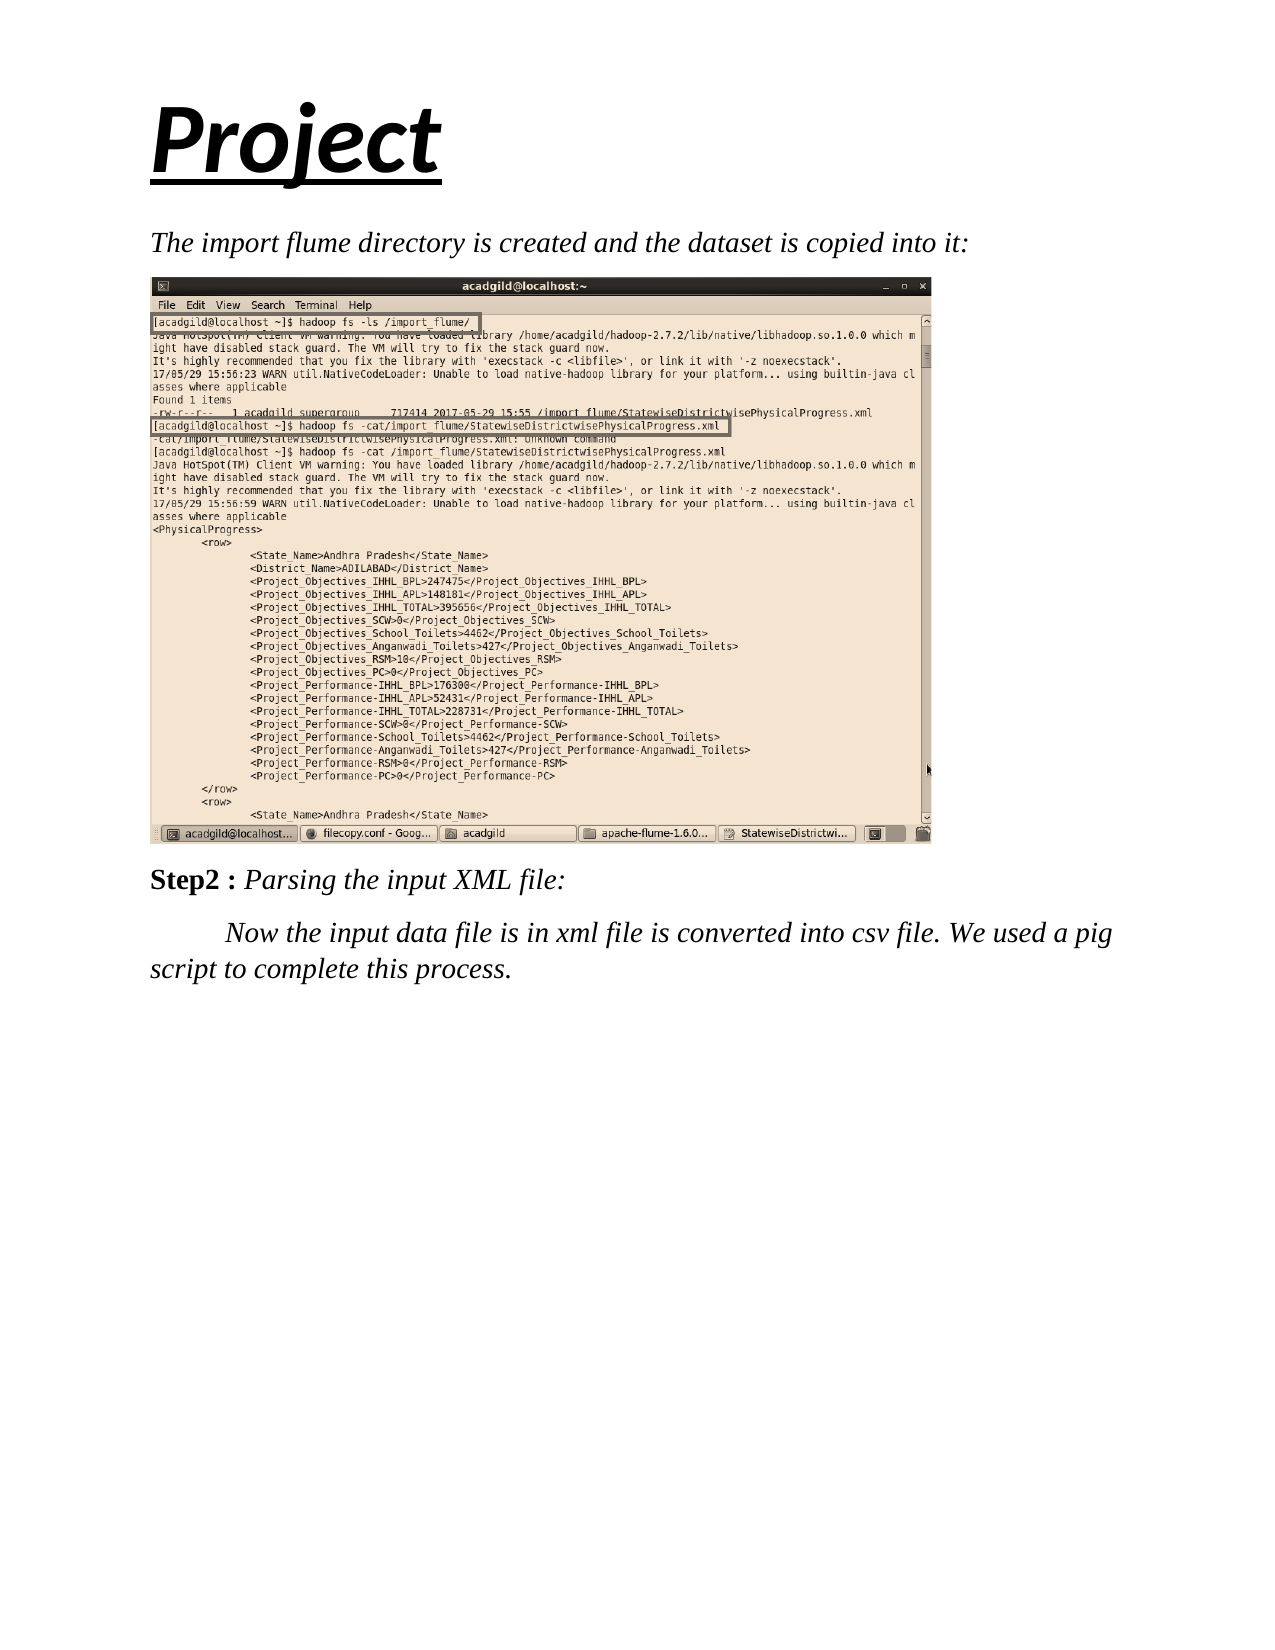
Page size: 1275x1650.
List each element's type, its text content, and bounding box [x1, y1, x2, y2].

text The import flume directory is created and the dataset is copied into it: [150, 225, 1125, 259]
text Step2 : Parsing the input XML file: [150, 862, 1125, 896]
text Now the input data file is in xml file is converted into csv file. We used a pig script to complete this process. [150, 915, 1125, 985]
